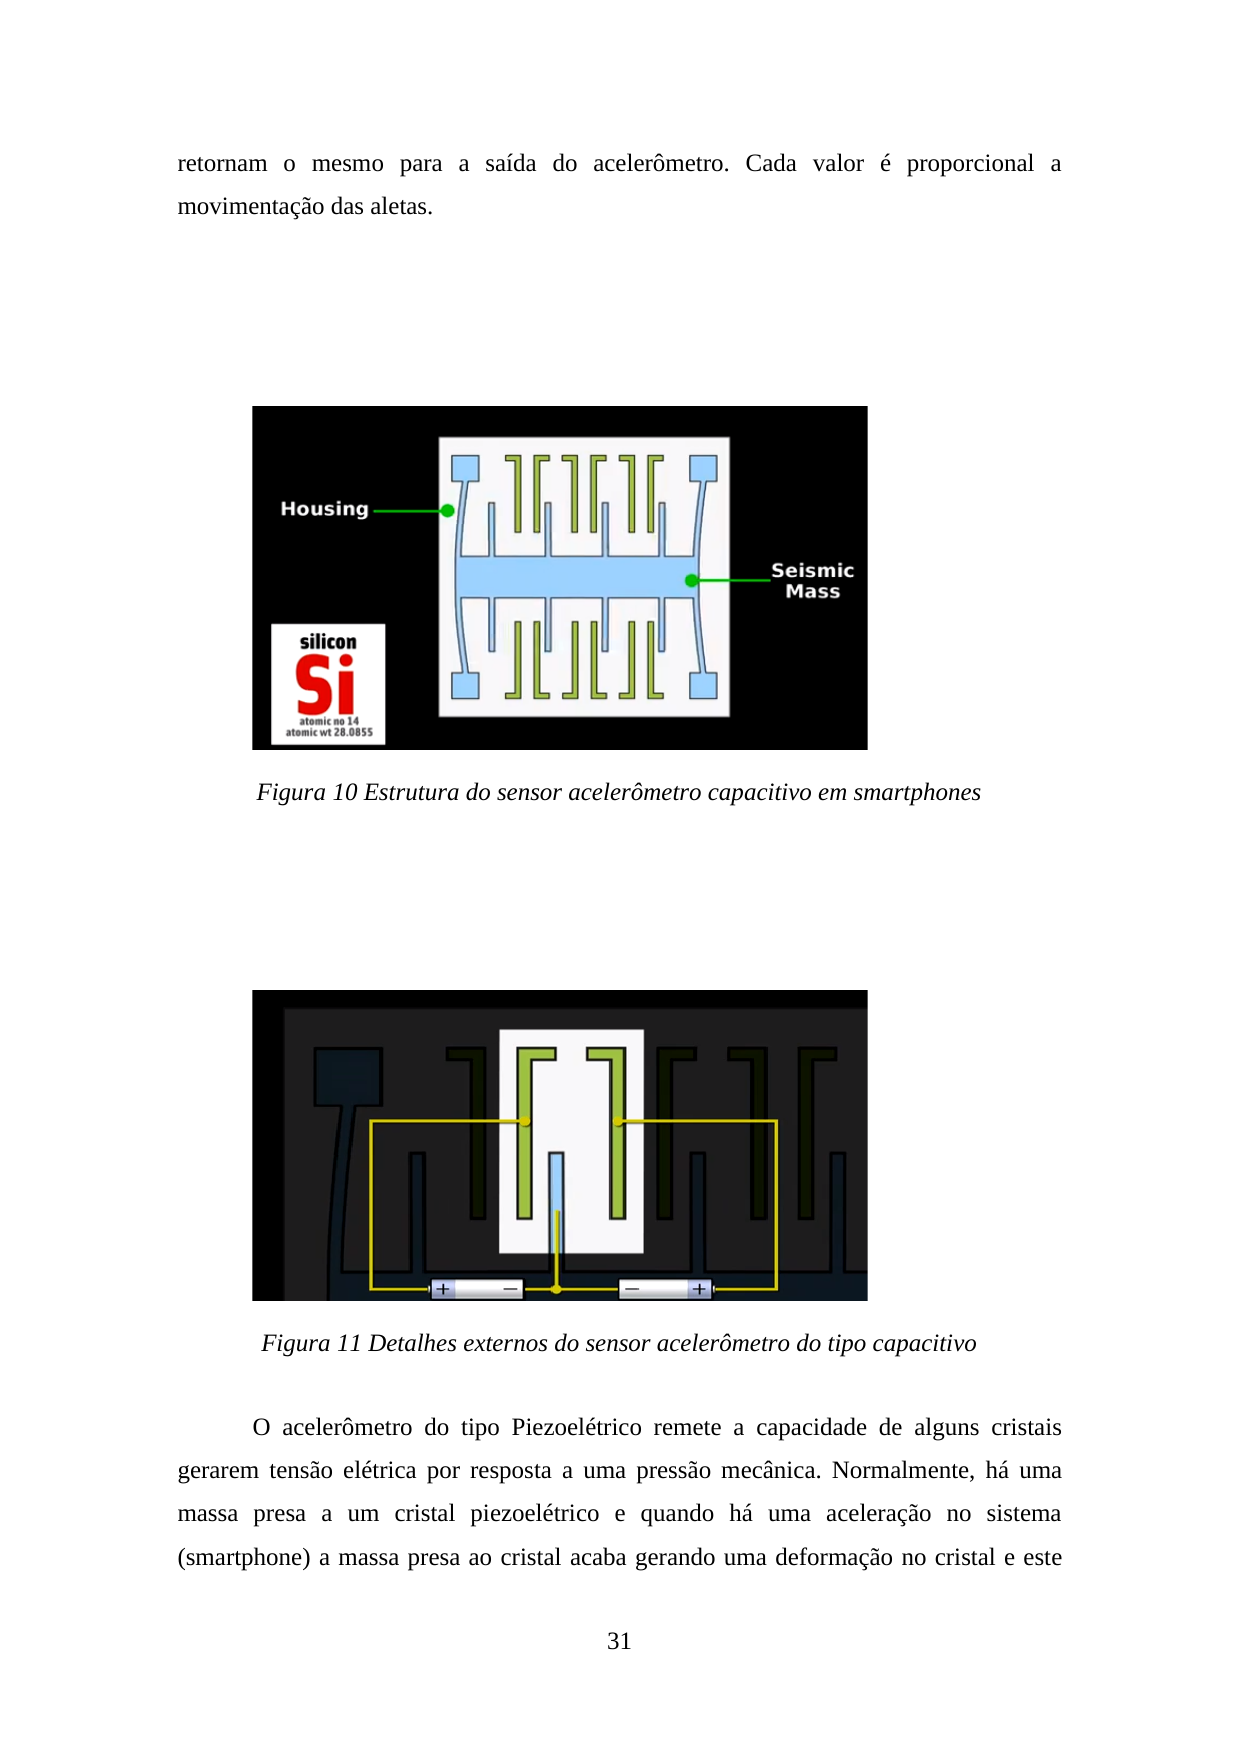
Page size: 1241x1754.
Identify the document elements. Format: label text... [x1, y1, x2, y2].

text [177, 148, 1063, 219]
picture [252, 406, 868, 750]
text Figura 11 Detalhes externos do sensor acelerômetro do tipo capacitivo [177, 1328, 1063, 1357]
picture [252, 990, 868, 1301]
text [177, 1412, 1063, 1570]
text Figura 10 Estrutura do sensor acelerômetro capacitivo em smartphones [177, 777, 1063, 806]
